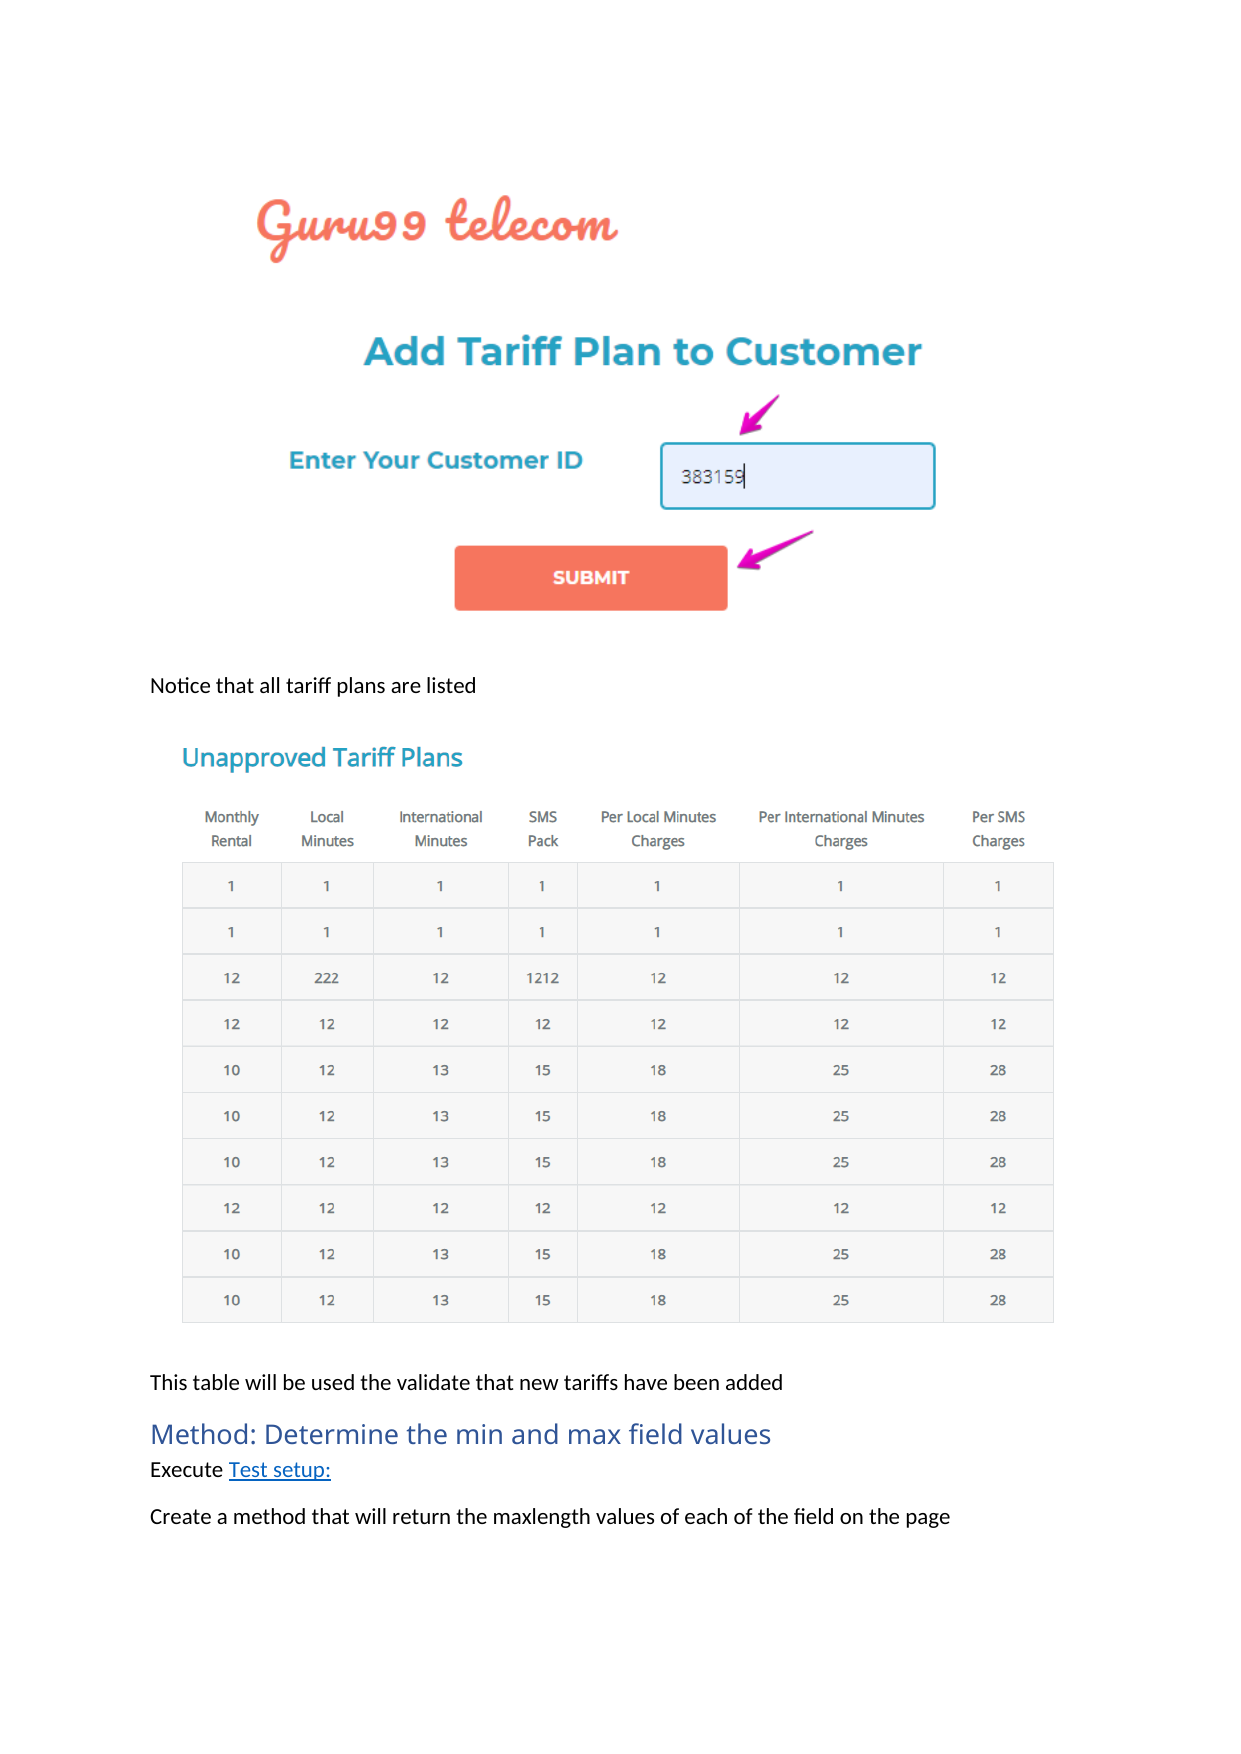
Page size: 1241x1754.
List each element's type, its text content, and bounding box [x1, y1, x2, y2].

text Execute Test setup: [150, 1455, 1090, 1483]
picture [150, 717, 1091, 1350]
text This table will be used the validate that new tariffs have been added [150, 1368, 1090, 1396]
text Notice that all tariff plans are listed [150, 671, 1090, 699]
picture [150, 150, 1091, 652]
subtitle Method: Determine the min and max field values [150, 1415, 1090, 1452]
text Create a method that will return the maxlength values of each of the field on the page [150, 1502, 1090, 1530]
